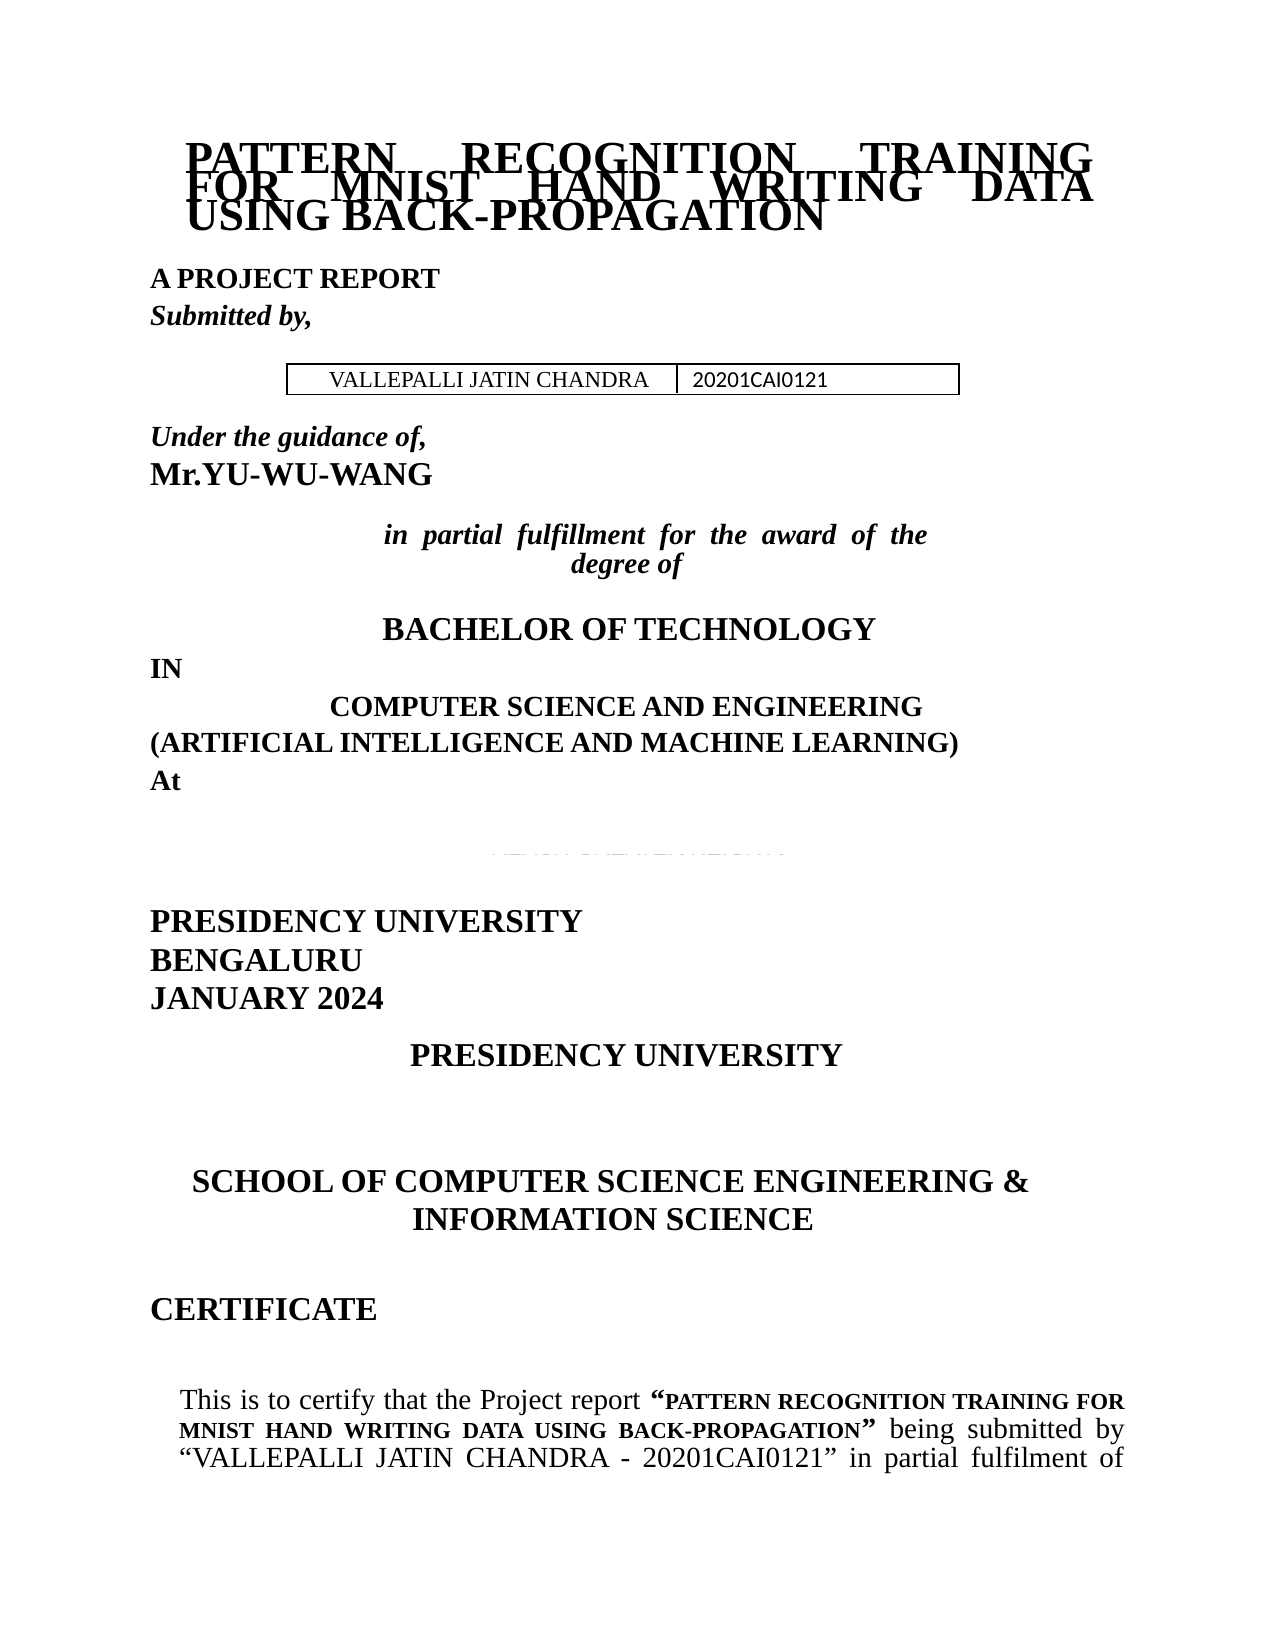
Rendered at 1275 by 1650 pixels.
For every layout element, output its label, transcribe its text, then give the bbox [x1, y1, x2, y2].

text IN [150, 656, 1127, 684]
text At [150, 767, 1127, 796]
text BENGALURU [150, 948, 1127, 977]
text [179, 1387, 1125, 1473]
text JANUARY 2024 [150, 986, 1127, 1015]
text SCHOOL OF COMPUTER SCIENCE ENGINEERING & [192, 1169, 1127, 1198]
text CERTIFICATE [150, 1297, 1127, 1326]
text INFORMATION SCIENCE [412, 1207, 1127, 1236]
text in partial fulfillment for the award of the degree of [384, 522, 928, 579]
table_header VALLEPALLI JATIN CHANDRA [288, 365, 676, 393]
text A PROJECT REPORT [150, 265, 1127, 294]
text Under the guidance of, [150, 424, 1127, 453]
text BACHELOR OF TECHNOLOGY [382, 618, 1127, 646]
text COMPUTER SCIENCE AND ENGINEERING [329, 693, 1127, 722]
text Submitted by, [150, 303, 1127, 331]
text (ARTIFICIAL INTELLIGENCE AND MACHINE LEARNING) [150, 730, 1006, 759]
text PRESIDENCY UNIVERSITY [410, 1044, 1127, 1073]
table_header 20201CAI0121 [678, 365, 958, 393]
text PRESIDENCY UNIVERSITY [150, 909, 1127, 938]
text Mr.YU-WU-WANG [150, 463, 1127, 492]
text PATTERN RECOGNITION TRAINING FOR MNIST HAND WRITING DATA USING BACK-PROPAGATION [185, 150, 1094, 236]
